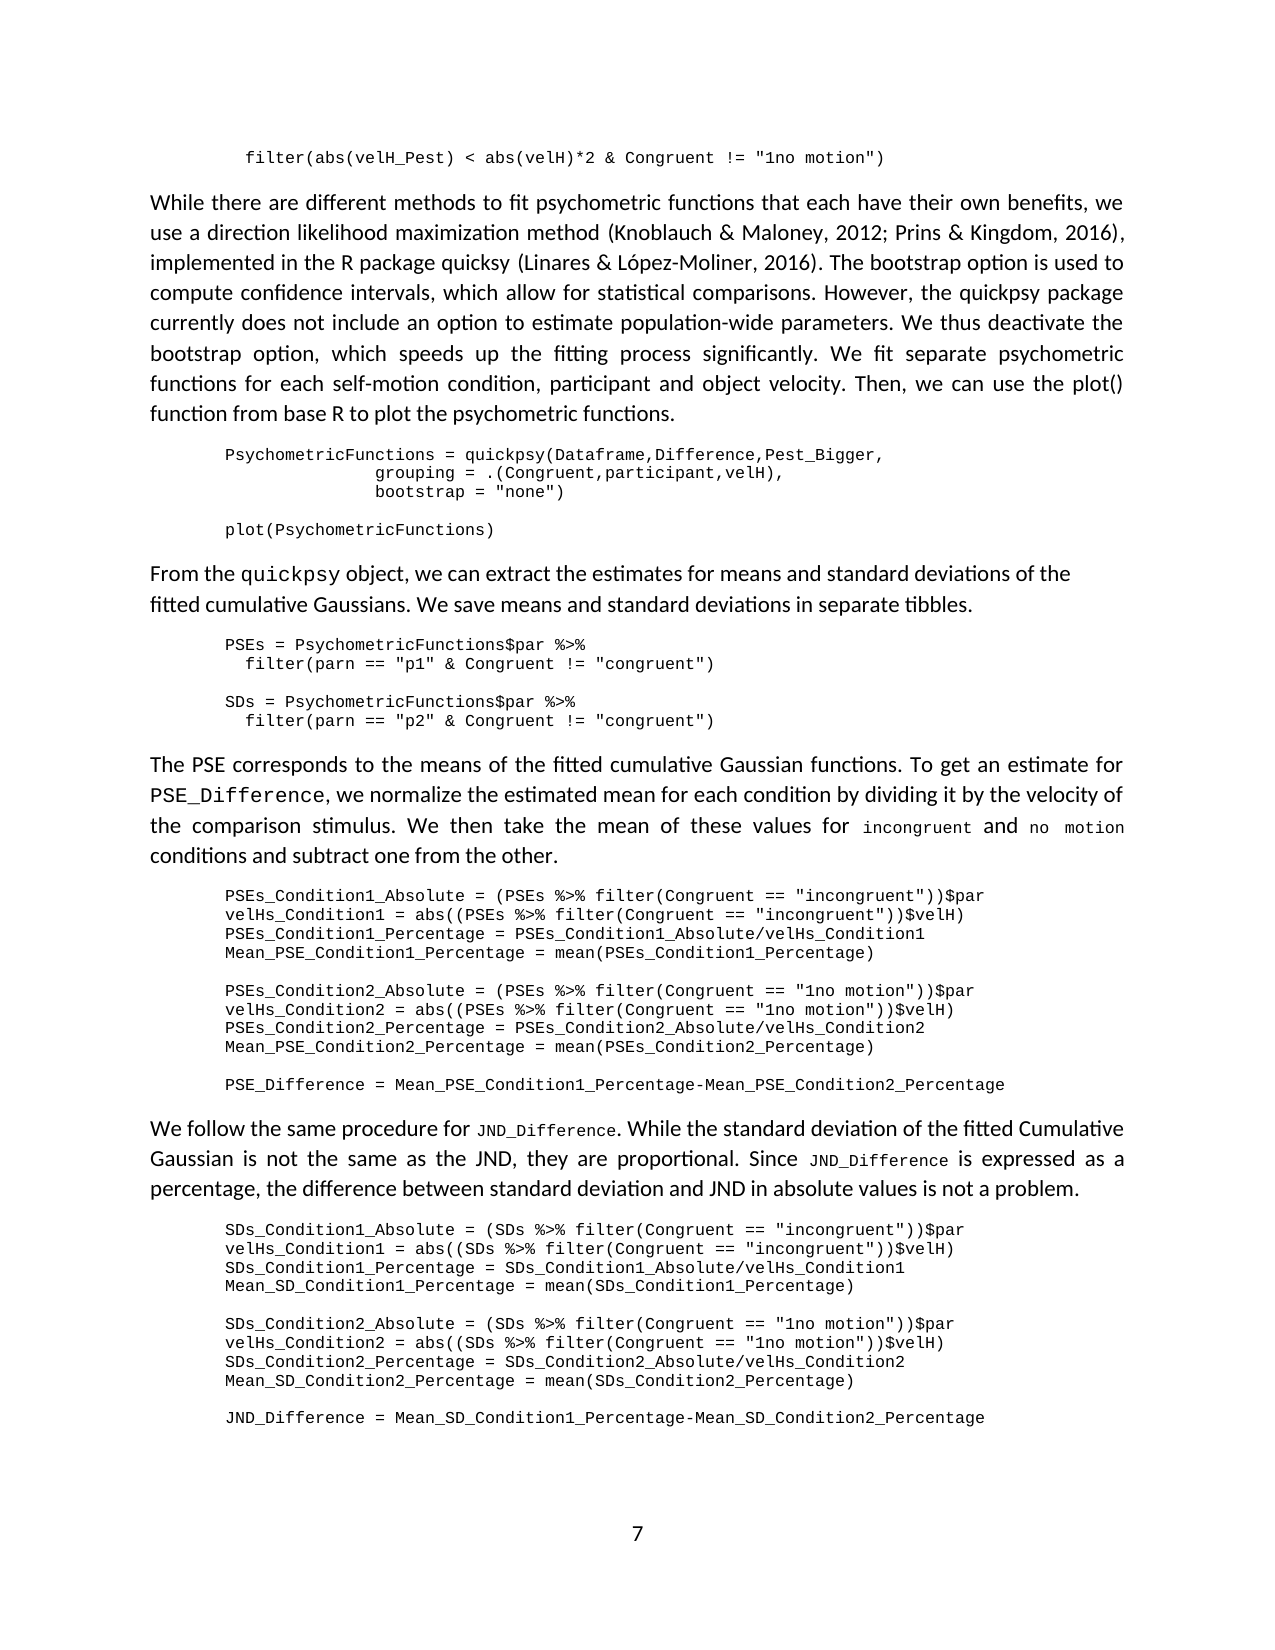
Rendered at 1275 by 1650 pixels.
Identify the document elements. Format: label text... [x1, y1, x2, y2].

text bootstrap = "none") [375, 484, 1125, 503]
text SDs = PsychometricFunctions$par %>% [225, 693, 1125, 712]
text We follow the same procedure for JND_Difference. While the standard deviation of the fitted Cumulative Gaussian is not the same as the JND, they are proportional. Since JND_Difference is expressed as a percentage, the difference between standard deviation and JND in absolute values is not a problem. [150, 1114, 1125, 1203]
text SDs_Condition2_Absolute = (SDs %>% filter(Congruent == "1no motion"))$par [225, 1316, 1125, 1334]
text filter(parn == "p1" & Congruent != "congruent") [225, 656, 1125, 674]
text PSEs_Condition2_Absolute = (PSEs %>% filter(Congruent == "1no motion"))$par [225, 982, 1125, 1001]
text Mean_SD_Condition2_Percentage = mean(SDs_Condition2_Percentage) [225, 1372, 1125, 1391]
text filter(parn == "p2" & Congruent != "congruent") [225, 712, 1125, 731]
text filter(abs(velH_Pest) < abs(velH)*2 & Congruent != "1no motion") [225, 150, 1125, 169]
text Mean_PSE_Condition2_Percentage = mean(PSEs_Condition2_Percentage) [225, 1039, 1125, 1058]
text Mean_SD_Condition1_Percentage = mean(SDs_Condition1_Percentage) [225, 1278, 1125, 1297]
text grouping = .(Congruent,participant,velH), [300, 465, 1125, 484]
text SDs_Condition1_Percentage = SDs_Condition1_Absolute/velHs_Condition1 [225, 1259, 1125, 1278]
text PsychometricFunctions = quickpsy(Dataframe,Difference,Pest_Bigger, [225, 446, 1125, 465]
text velHs_Condition2 = abs((PSEs %>% filter(Congruent == "1no motion"))$velH) [225, 1001, 1125, 1020]
text velHs_Condition2 = abs((SDs %>% filter(Congruent == "1no motion"))$velH) [225, 1334, 1125, 1353]
text While there are different methods to fit psychometric functions that each have their own benefits, we use a direction likelihood maximization method (Knoblauch & Maloney, 2012; Prins & Kingdom, 2016), implemented in the R package quicksy (Linares & López-Moliner, 2016). The bootstrap option is used to compute confidence intervals, which allow for statistical comparisons. However, the quickpsy package currently does not include an option to estimate population-wide parameters. We thus deactivate the bootstrap option, which speeds up the fitting process significantly. We fit separate psychometric functions for each self-motion condition, participant and object velocity. Then, we can use the plot() function from base R to plot the psychometric functions. [150, 188, 1125, 427]
text PSEs = PsychometricFunctions$par %>% [225, 637, 1125, 656]
text From the quickpsy object, we can extract the estimates for means and standard deviations of the fitted cumulative Gaussians. We save means and standard deviations in separate tibbles. [150, 559, 1125, 618]
text SDs_Condition2_Percentage = SDs_Condition2_Absolute/velHs_Condition2 [225, 1353, 1125, 1372]
text SDs_Condition1_Absolute = (SDs %>% filter(Congruent == "incongruent"))$par [225, 1221, 1125, 1240]
text velHs_Condition1 = abs((SDs %>% filter(Congruent == "incongruent"))$velH) [225, 1240, 1125, 1259]
text PSEs_Condition1_Percentage = PSEs_Condition1_Absolute/velHs_Condition1 [225, 926, 1125, 944]
text PSEs_Condition2_Percentage = PSEs_Condition2_Absolute/velHs_Condition2 [225, 1020, 1125, 1039]
text velHs_Condition1 = abs((PSEs %>% filter(Congruent == "incongruent"))$velH) [225, 907, 1125, 926]
text plot(PsychometricFunctions) [150, 521, 1125, 540]
text JND_Difference = Mean_SD_Condition1_Percentage-Mean_SD_Condition2_Percentage [225, 1410, 1125, 1429]
text Mean_PSE_Condition1_Percentage = mean(PSEs_Condition1_Percentage) [225, 944, 1125, 963]
text PSEs_Condition1_Absolute = (PSEs %>% filter(Congruent == "incongruent"))$par [225, 888, 1125, 907]
text The PSE corresponds to the means of the fitted cumulative Gaussian functions. To get an estimate for PSE_Difference, we normalize the estimated mean for each condition by dividing it by the velocity of the comparison stimulus. We then take the mean of these values for incongruent and no motion conditions and subtract one from the other. [150, 750, 1125, 869]
text PSE_Difference = Mean_PSE_Condition1_Percentage-Mean_PSE_Condition2_Percentage [225, 1076, 1125, 1095]
